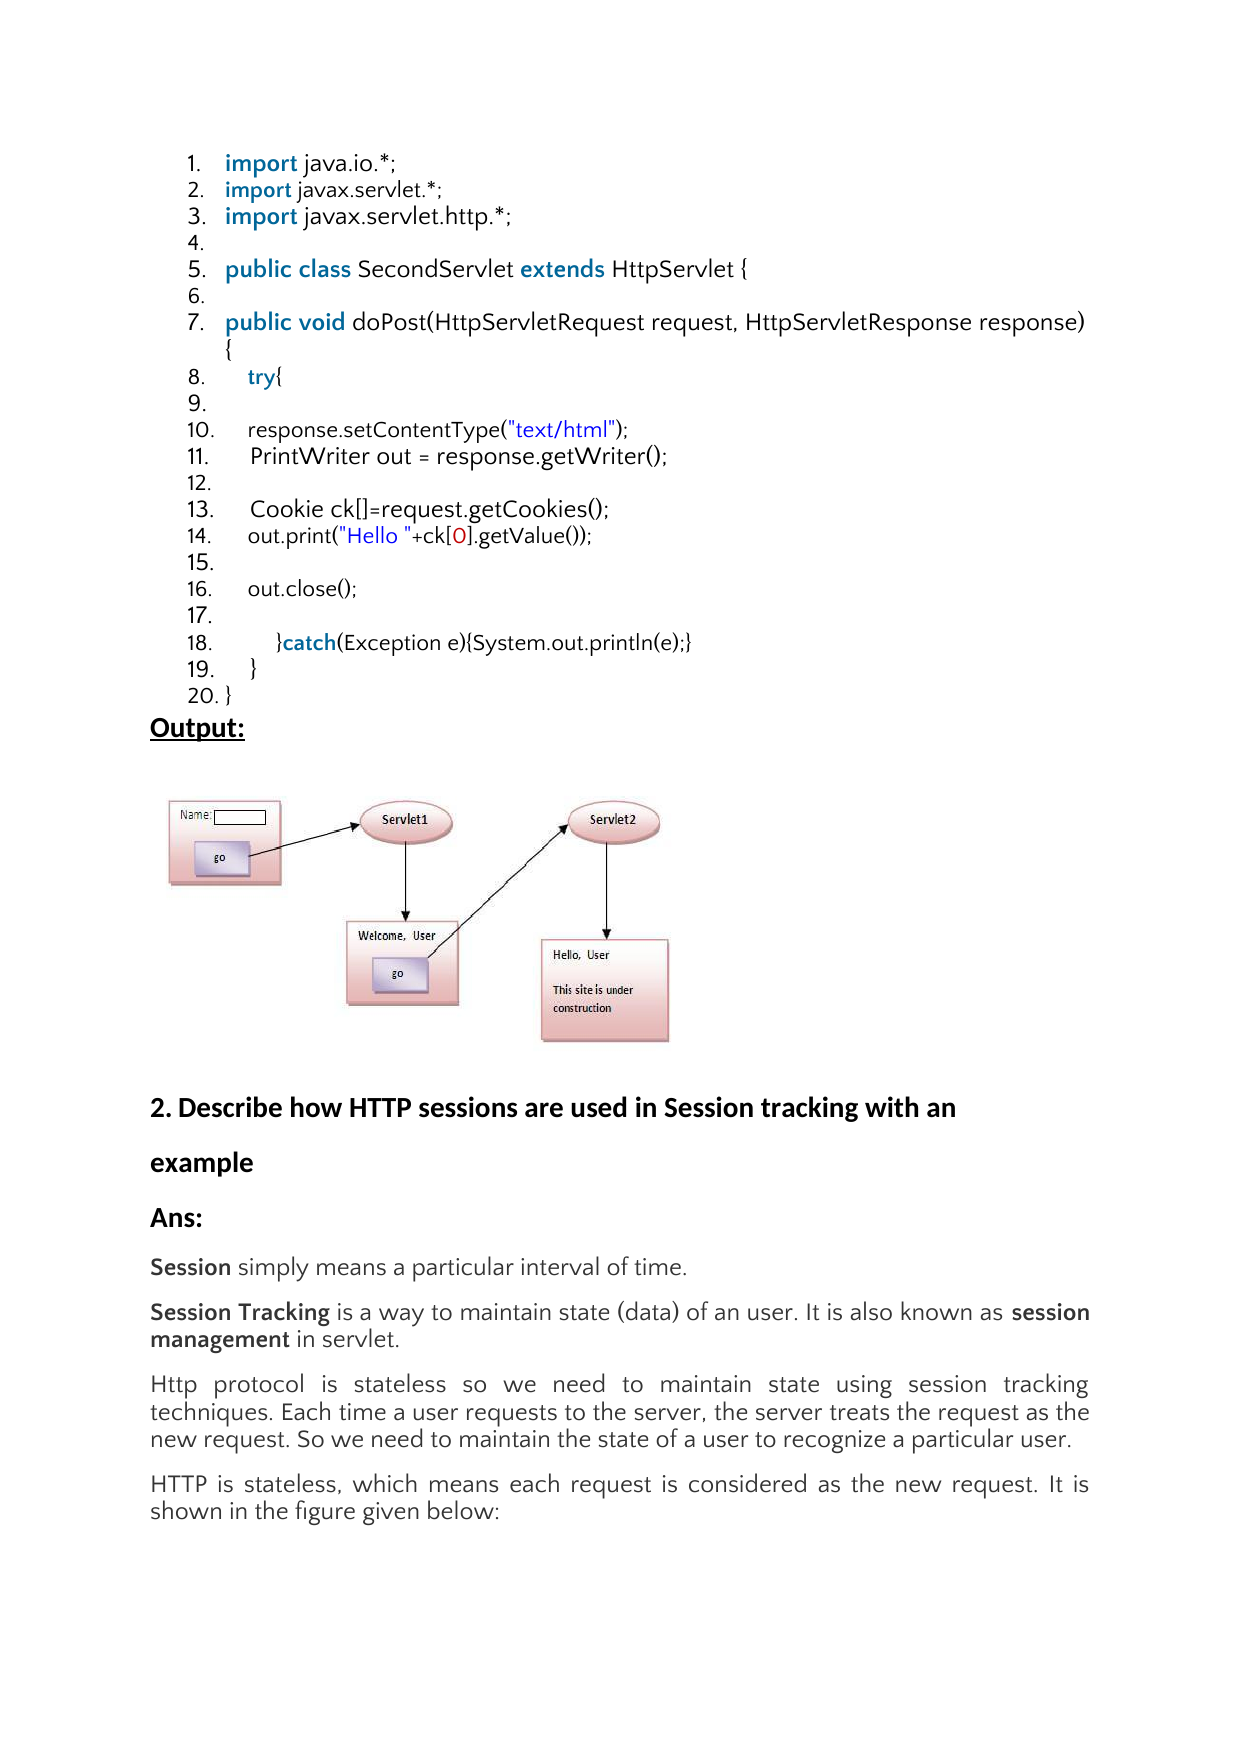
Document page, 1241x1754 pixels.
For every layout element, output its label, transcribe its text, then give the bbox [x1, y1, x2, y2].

list import java.io.*; [187, 150, 1090, 178]
list try{ [187, 365, 1090, 390]
text Output: [150, 709, 1090, 744]
picture [150, 764, 725, 1071]
list }catch(Exception e){System.out.println(e);} [187, 630, 1090, 656]
list import javax.servlet.*; [187, 178, 1090, 203]
text 2. Describe how HTTP sessions are used in Session tracking with an [150, 1089, 1090, 1125]
text Http protocol is stateless so we need to maintain state using session tracking techniques. Each time a user requests to the server, the server treats the request as the new request. So we need to maintain the state of a user to recognize a particular user. [150, 1371, 1090, 1454]
list public void doPost(HttpServletRequest request, HttpServletResponse response){ [187, 309, 1090, 365]
list out.close(); [187, 577, 1090, 603]
text example [150, 1144, 1090, 1180]
list import javax.servlet.http.*; [187, 203, 1090, 231]
list } [187, 656, 1090, 683]
list public class SecondServlet extends HttpServlet { [187, 256, 1090, 284]
text HTTP is stateless, which means each request is considered as the new request. It is shown in the figure given below: [150, 1471, 1090, 1526]
text Session simply means a particular interval of time. [150, 1254, 1090, 1282]
list } [187, 683, 1090, 709]
list out.print("Hello "+ck[0].getValue()); [187, 524, 1090, 549]
list PrintWriter out = response.getWriter(); [187, 443, 1090, 471]
text Ans: [150, 1199, 1090, 1235]
list Cookie ck[]=request.getCookies(); [187, 496, 1090, 524]
text Session Tracking is a way to maintain state (data) of an user. It is also known as session management in servlet. [150, 1299, 1090, 1354]
list response.setContentType("text/html"); [187, 418, 1090, 443]
